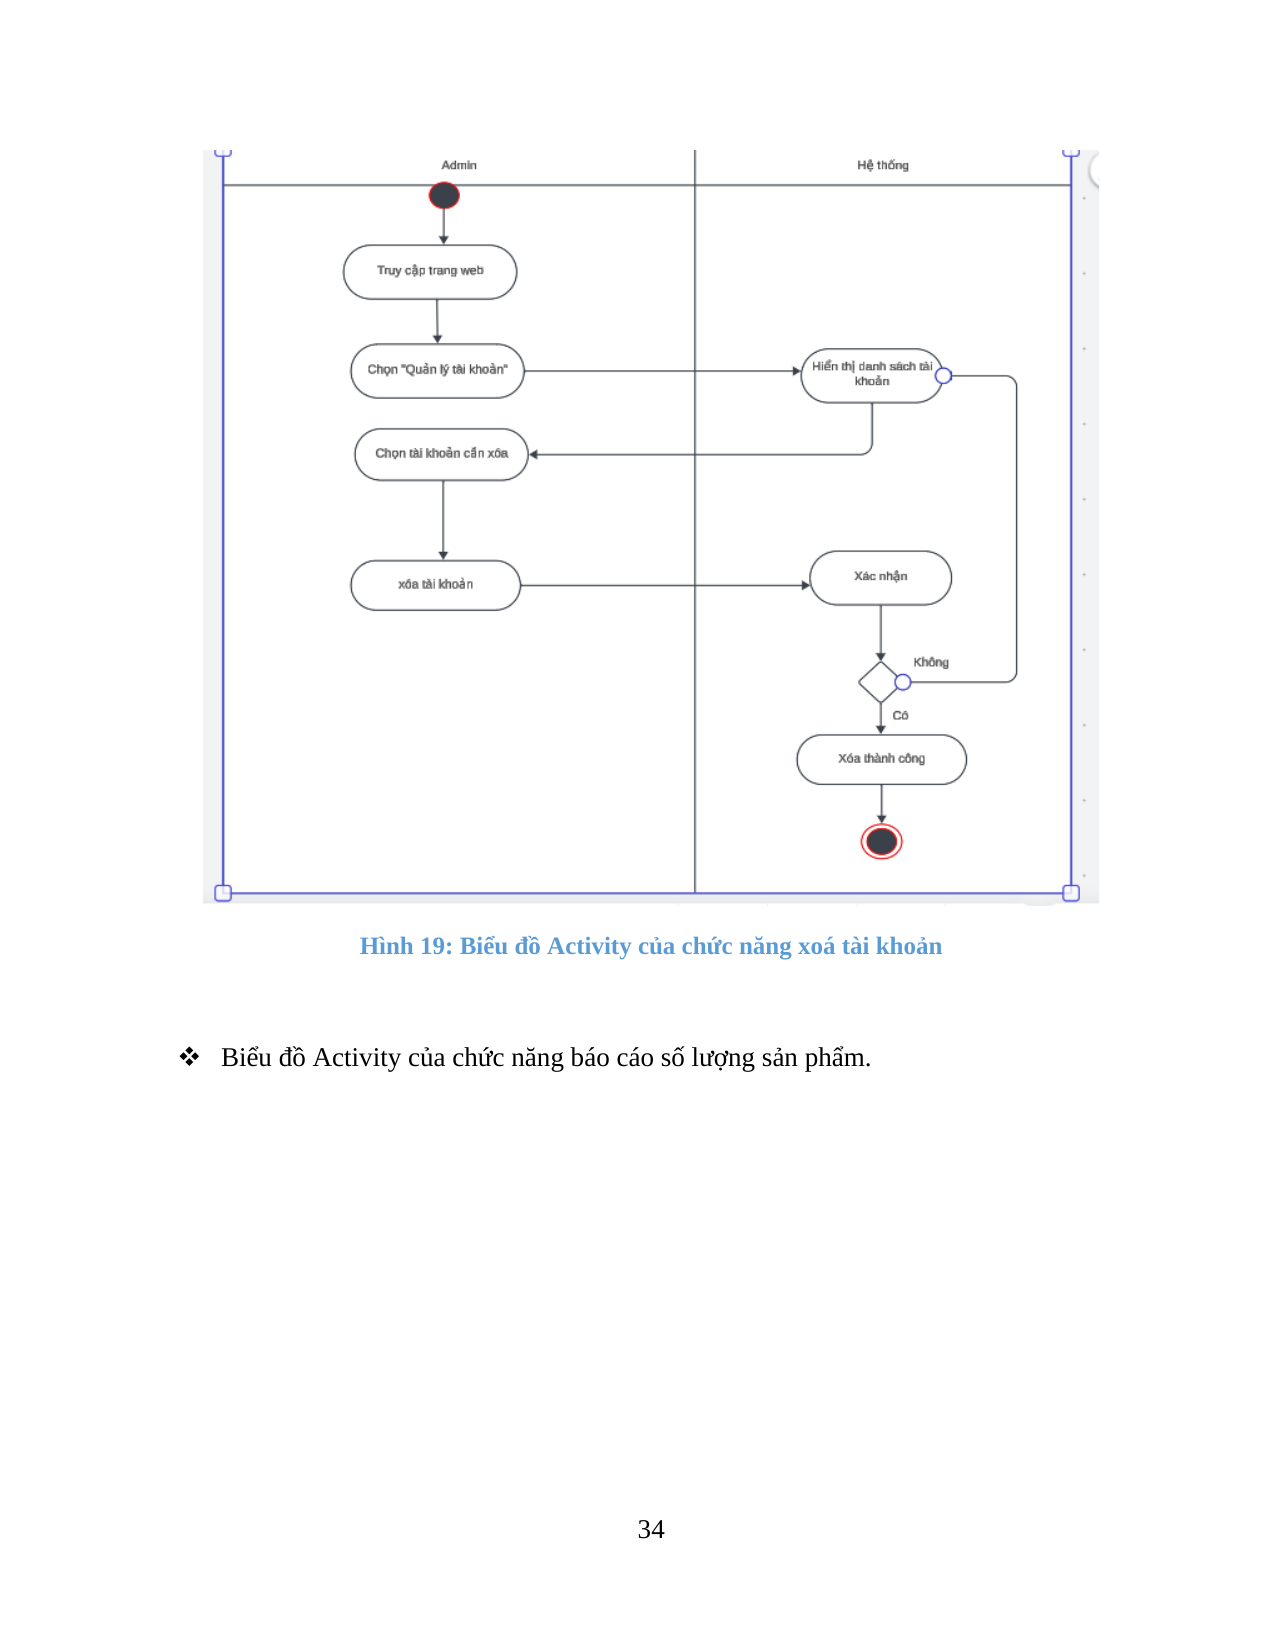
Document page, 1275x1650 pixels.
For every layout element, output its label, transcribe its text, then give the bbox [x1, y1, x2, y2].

picture [202, 150, 1100, 906]
list Biểu đồ Activity của chức năng báo cáo số lượng sản phẩm. [177, 1041, 1125, 1073]
